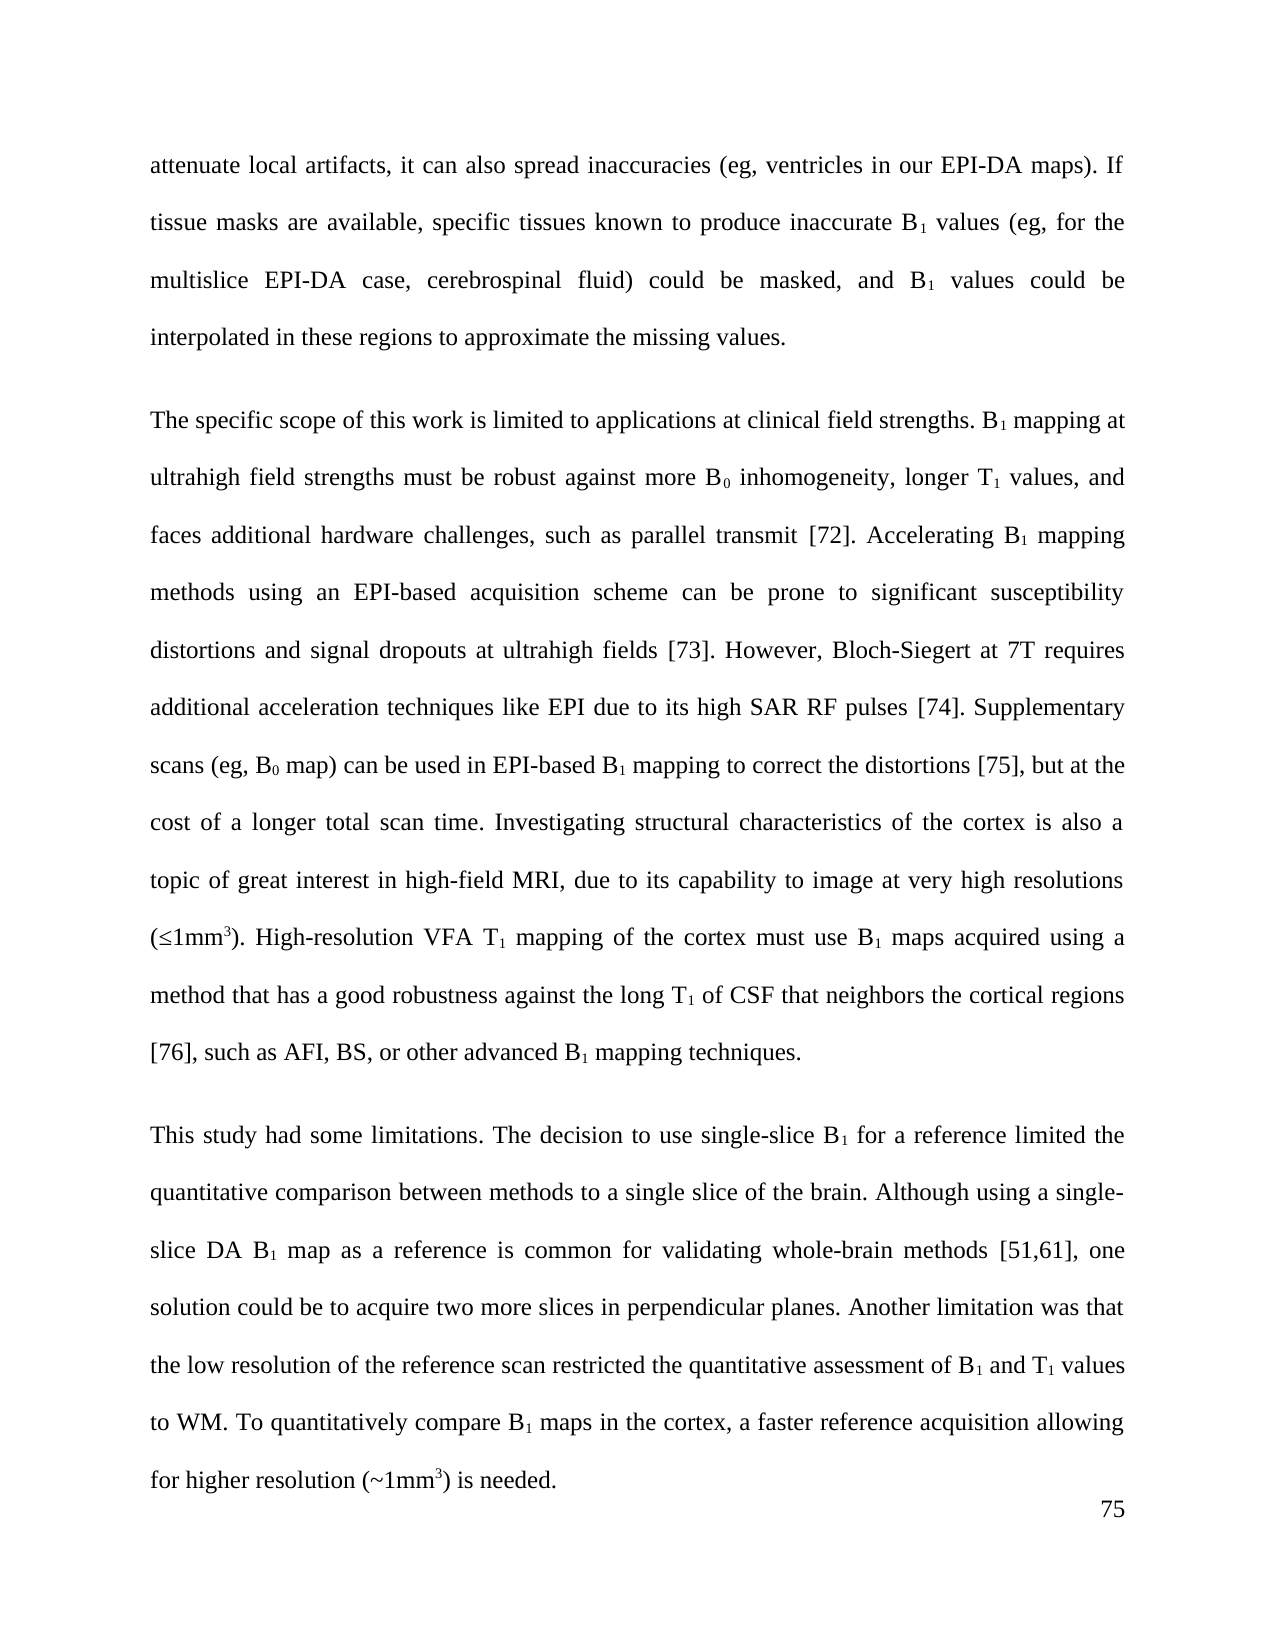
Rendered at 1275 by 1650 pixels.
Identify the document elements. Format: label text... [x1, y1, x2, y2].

text This study had some limitations. The decision to use single-slice B1 for a reference limited the quantitative comparison between methods to a single slice of the brain. Although using a single-slice DA B1 map as a reference is common for validating whole-brain methods [51,61], one solution could be to acquire two more slices in perpendicular planes. Another limitation was that the low resolution of the reference scan restricted the quantitative assessment of B1 and T1 values to WM. To quantitatively compare B1 maps in the cortex, a faster reference acquisition allowing for higher resolution (~1mm3) is needed. [150, 1120, 1125, 1494]
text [150, 150, 1125, 351]
text The specific scope of this work is limited to applications at clinical field strengths. B1 mapping at ultrahigh field strengths must be robust against more B0 inhomogeneity, longer T1 values, and faces additional hardware challenges, such as parallel transmit [72]. Accelerating B1 mapping methods using an EPI-based acquisition scheme can be prone to significant susceptibility distortions and signal dropouts at ultrahigh fields [73]. However, Bloch-Siegert at 7T requires additional acceleration techniques like EPI due to its high SAR RF pulses [74]. Supplementary scans (eg, B0 map) can be used in EPI-based B1 mapping to correct the distortions [75], but at the cost of a longer total scan time. Investigating structural characteristics of the cortex is also a topic of great interest in high-field MRI, due to its capability to image at very high resolutions (≤1mm3). High-resolution VFA T1 mapping of the cortex must use B1 maps acquired using a method that has a good robustness against the long T1 of CSF that neighbors the cortical regions [76], such as AFI, BS, or other advanced B1 mapping techniques. [150, 405, 1125, 1066]
